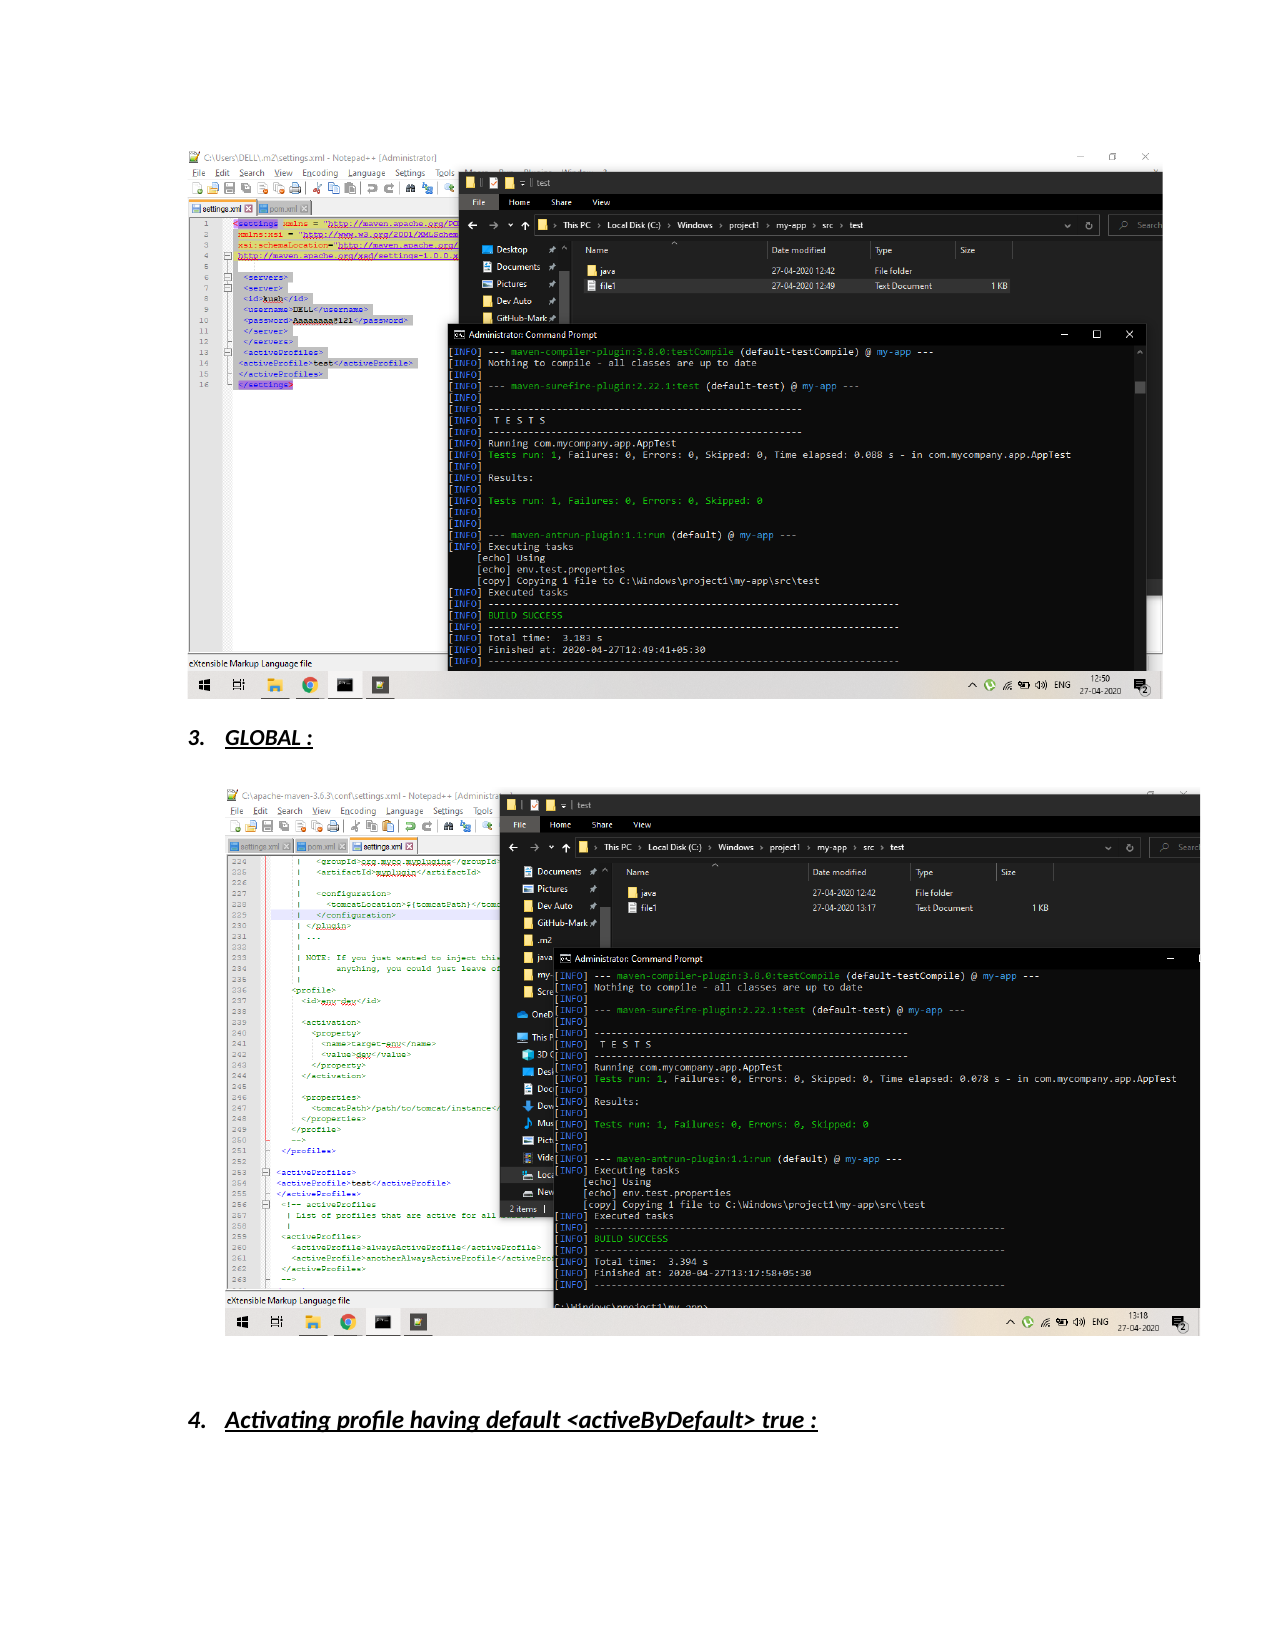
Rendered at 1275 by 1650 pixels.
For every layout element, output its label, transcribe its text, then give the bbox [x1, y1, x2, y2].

list Activating profile having default <activeByDefault> true : [187, 1404, 1125, 1435]
picture [225, 787, 1200, 1336]
picture [187, 150, 1163, 699]
list GLOBAL : [187, 723, 1125, 751]
